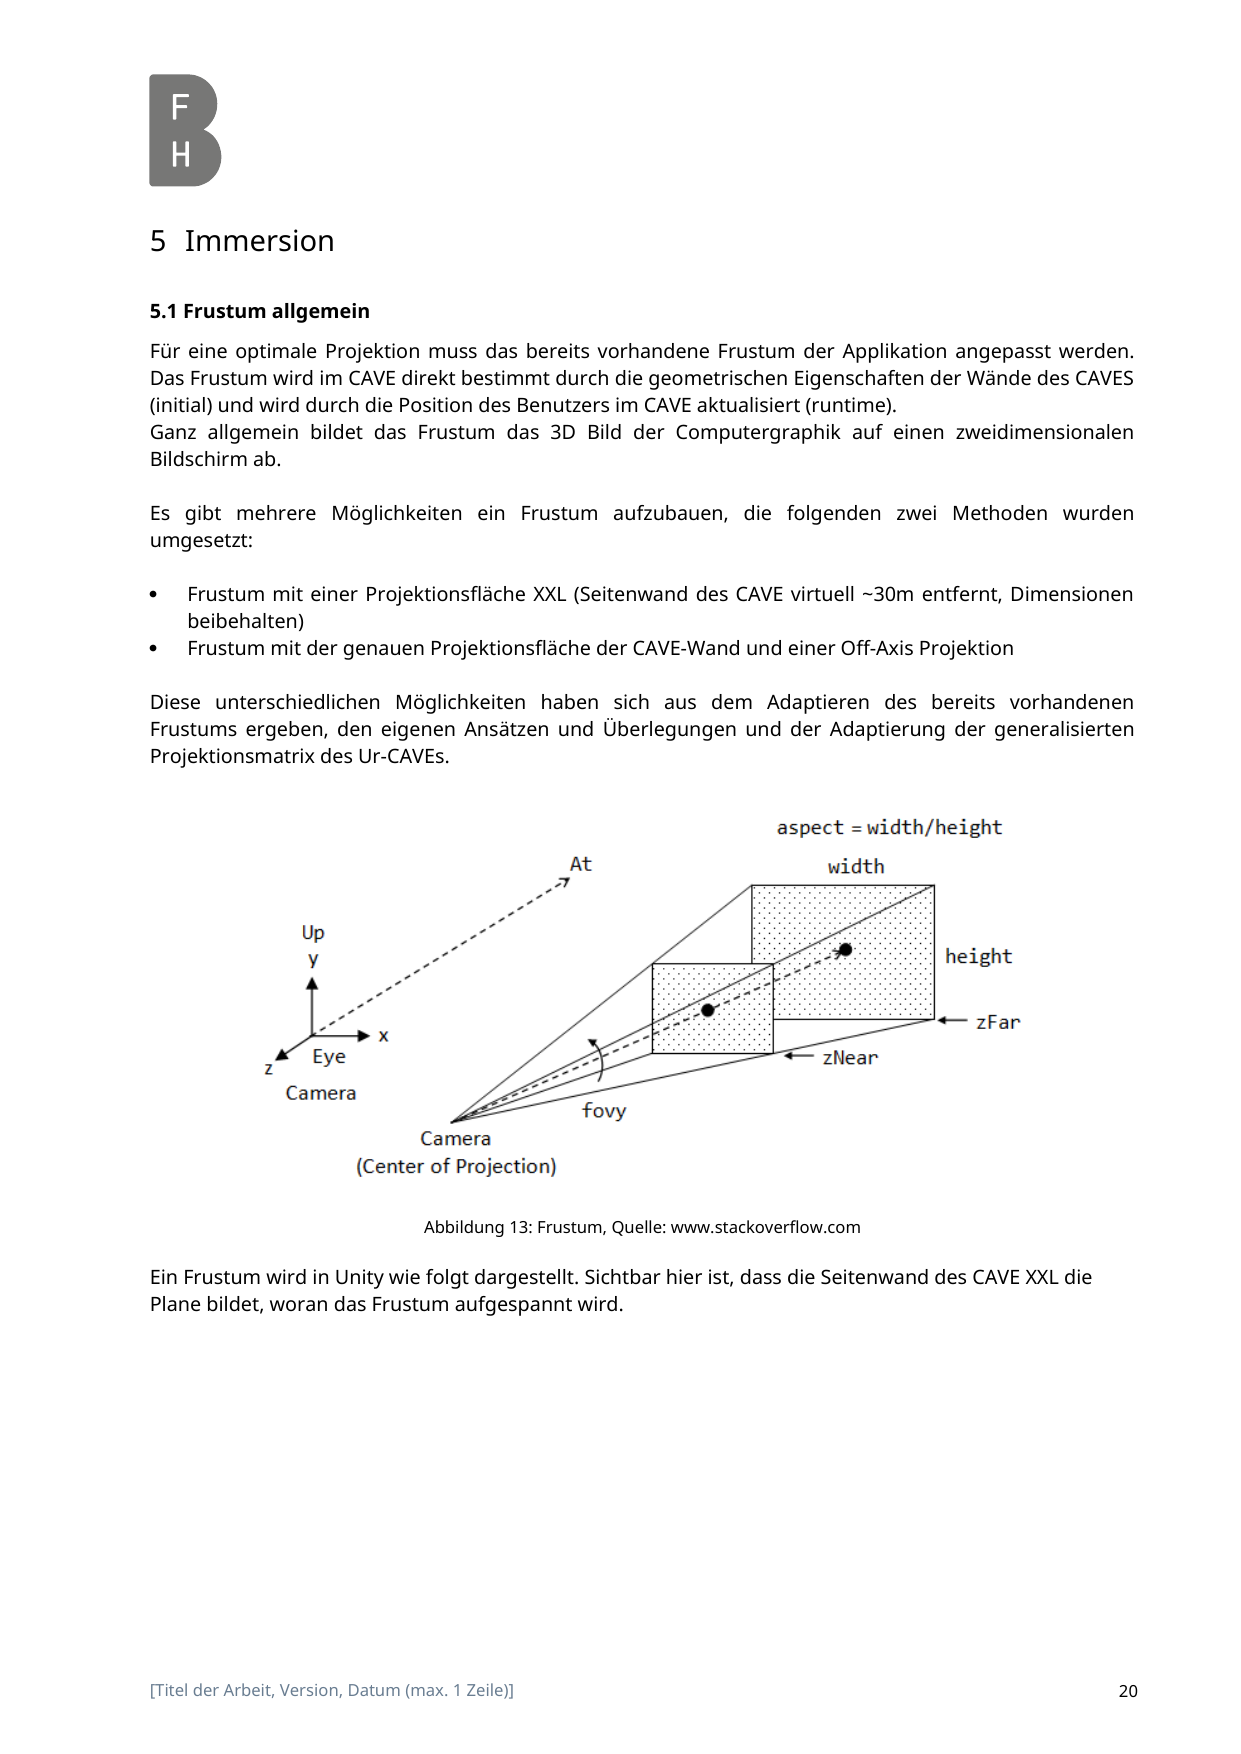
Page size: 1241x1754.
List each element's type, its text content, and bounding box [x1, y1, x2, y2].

text Ganz allgemein bildet das Frustum das 3D Bild der Computergraphik auf einen zweidimensionalen Bildschirm ab. [149, 418, 1136, 472]
subtitle Immersion [149, 221, 1136, 260]
text Ein Frustum wird in Unity wie folgt dargestellt. Sichtbar hier ist, dass die Seitenwand des CAVE XXL die Plane bildet, woran das Frustum aufgespannt wird. [149, 1263, 1136, 1317]
text Für eine optimale Projektion muss das bereits vorhandene Frustum der Applikation angepasst werden. Das Frustum wird im CAVE direkt bestimmt durch die geometrischen Eigenschaften der Wände des CAVES (initial) und wird durch die Position des Benutzers im CAVE aktualisiert (runtime). [149, 337, 1136, 418]
text Es gibt mehrere Möglichkeiten ein Frustum aufzubauen, die folgenden zwei Methoden wurden umgesetzt: [149, 499, 1136, 553]
subtitle Frustum allgemein [149, 298, 1136, 325]
text Abbildung : Frustum, Quelle: www.stackoverflow.com [149, 1213, 1136, 1238]
list Frustum mit der genauen Projektionsfläche der CAVE-Wand und einer Off-Axis Projektion [149, 634, 1136, 661]
picture [229, 796, 1056, 1201]
text Diese unterschiedlichen Möglichkeiten haben sich aus dem Adaptieren des bereits vorhandenen Frustums ergeben, den eigenen Ansätzen und Überlegungen und der Adaptierung der generalisierten Projektionsmatrix des Ur-CAVEs. [149, 688, 1136, 769]
list Frustum mit einer Projektionsfläche XXL (Seitenwand des CAVE virtuell ~30m entfernt, Dimensionen beibehalten) [149, 580, 1136, 634]
